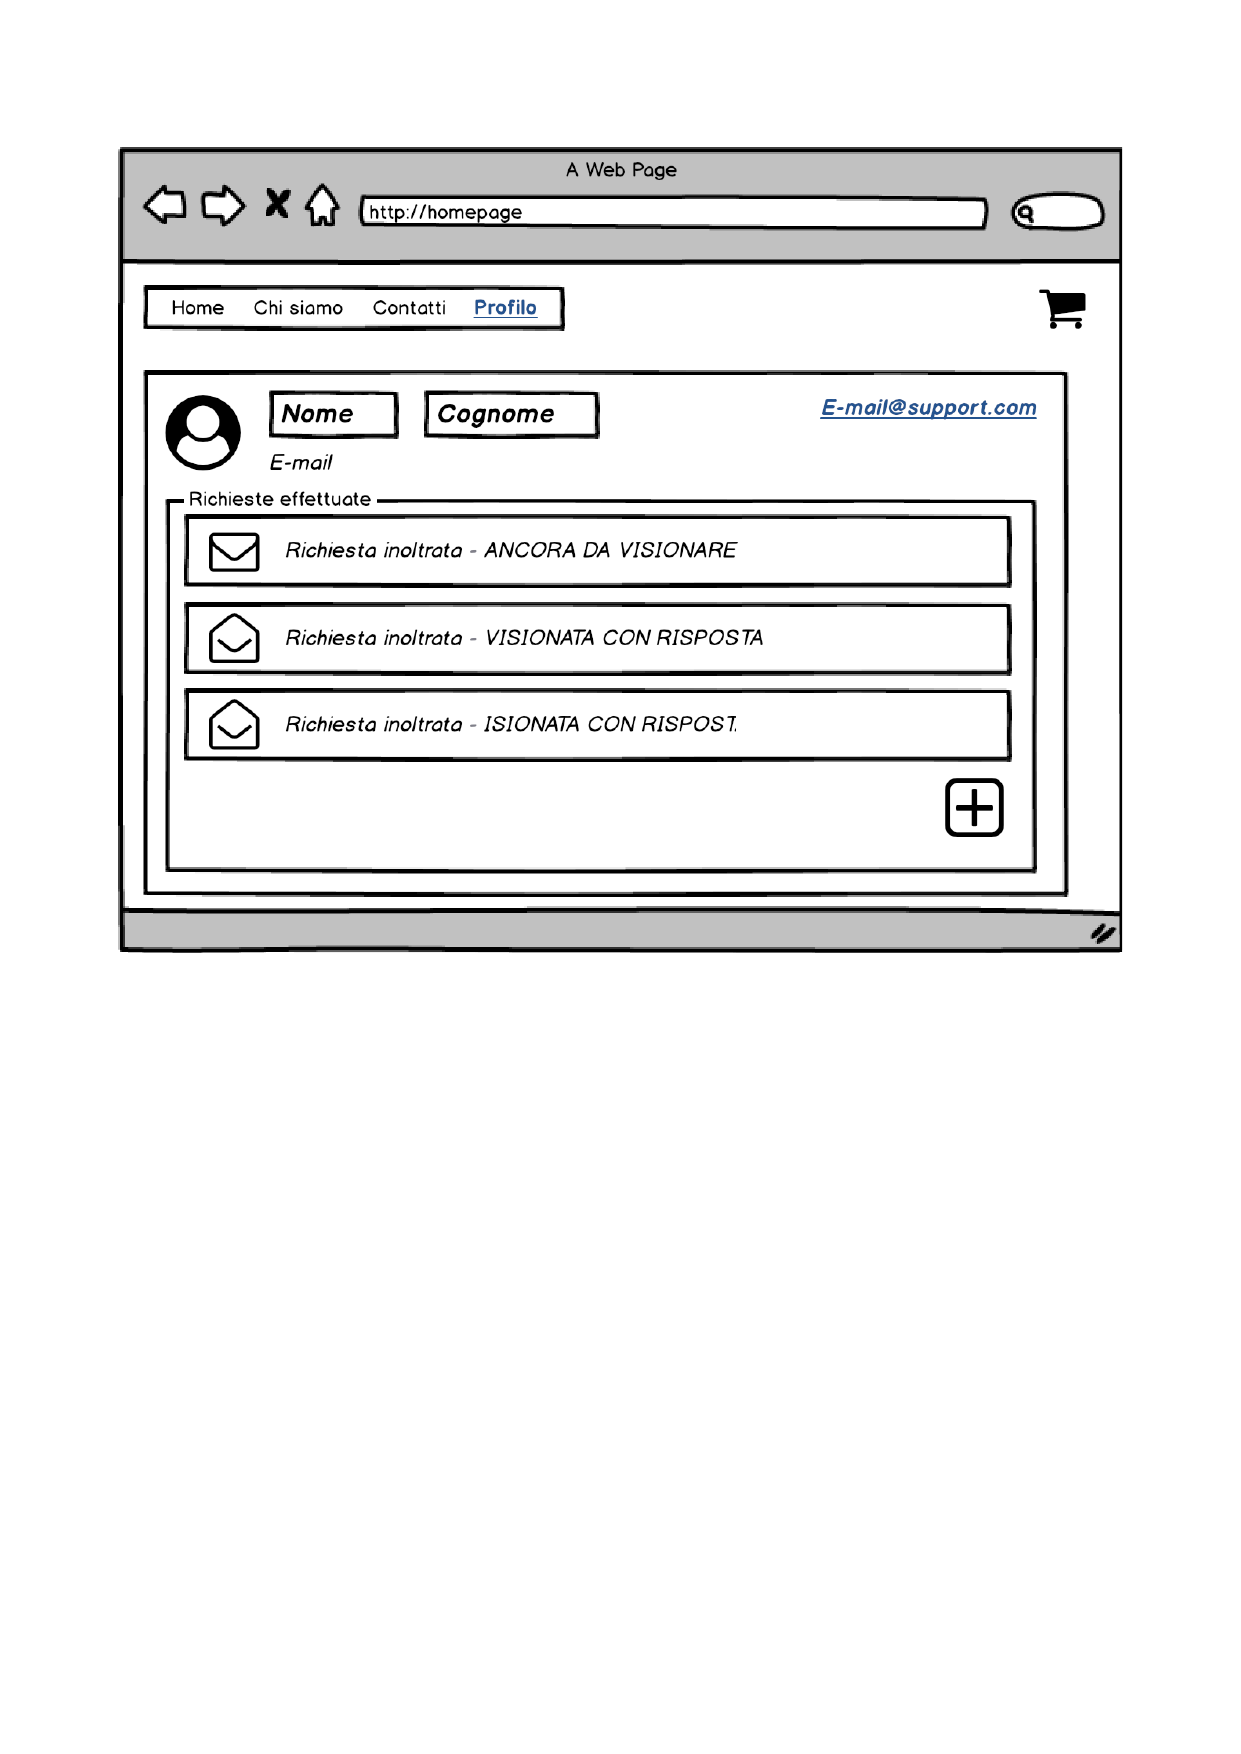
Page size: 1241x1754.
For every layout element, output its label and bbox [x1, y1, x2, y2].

picture [118, 147, 1123, 953]
